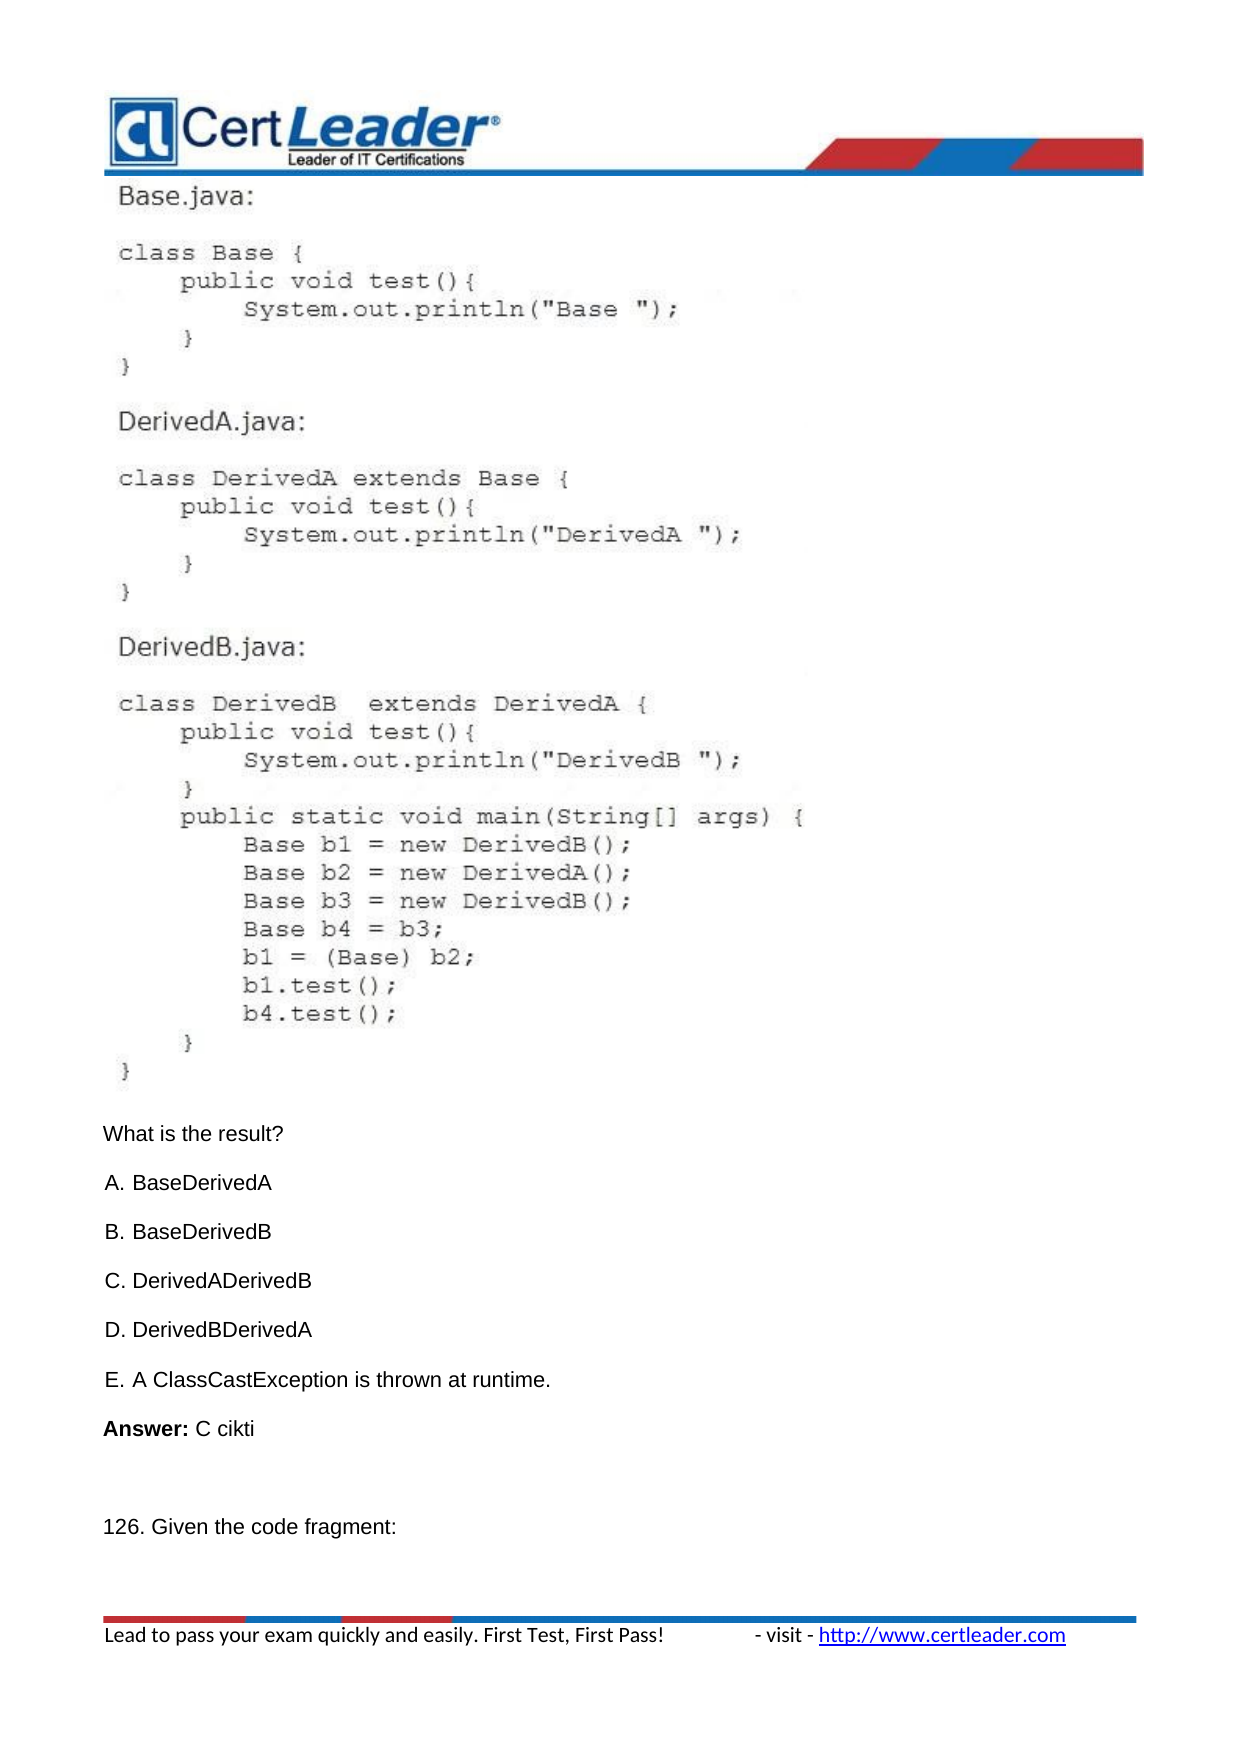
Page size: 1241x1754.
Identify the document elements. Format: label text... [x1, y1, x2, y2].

list DerivedADerivedB [104, 1268, 1136, 1293]
list BaseDerivedA [104, 1170, 1136, 1195]
list BaseDerivedB [104, 1219, 1136, 1244]
picture [103, 1616, 1137, 1623]
list DerivedBDerivedA [104, 1317, 1136, 1343]
picture [104, 178, 808, 1093]
text 126. Given the code fragment: [103, 1514, 1136, 1539]
list A ClassCastException is thrown at runtime. [104, 1366, 1136, 1392]
text What is the result? [103, 1121, 1136, 1146]
subtitle Answer: C cikti [103, 1416, 1136, 1441]
picture [104, 90, 1144, 176]
